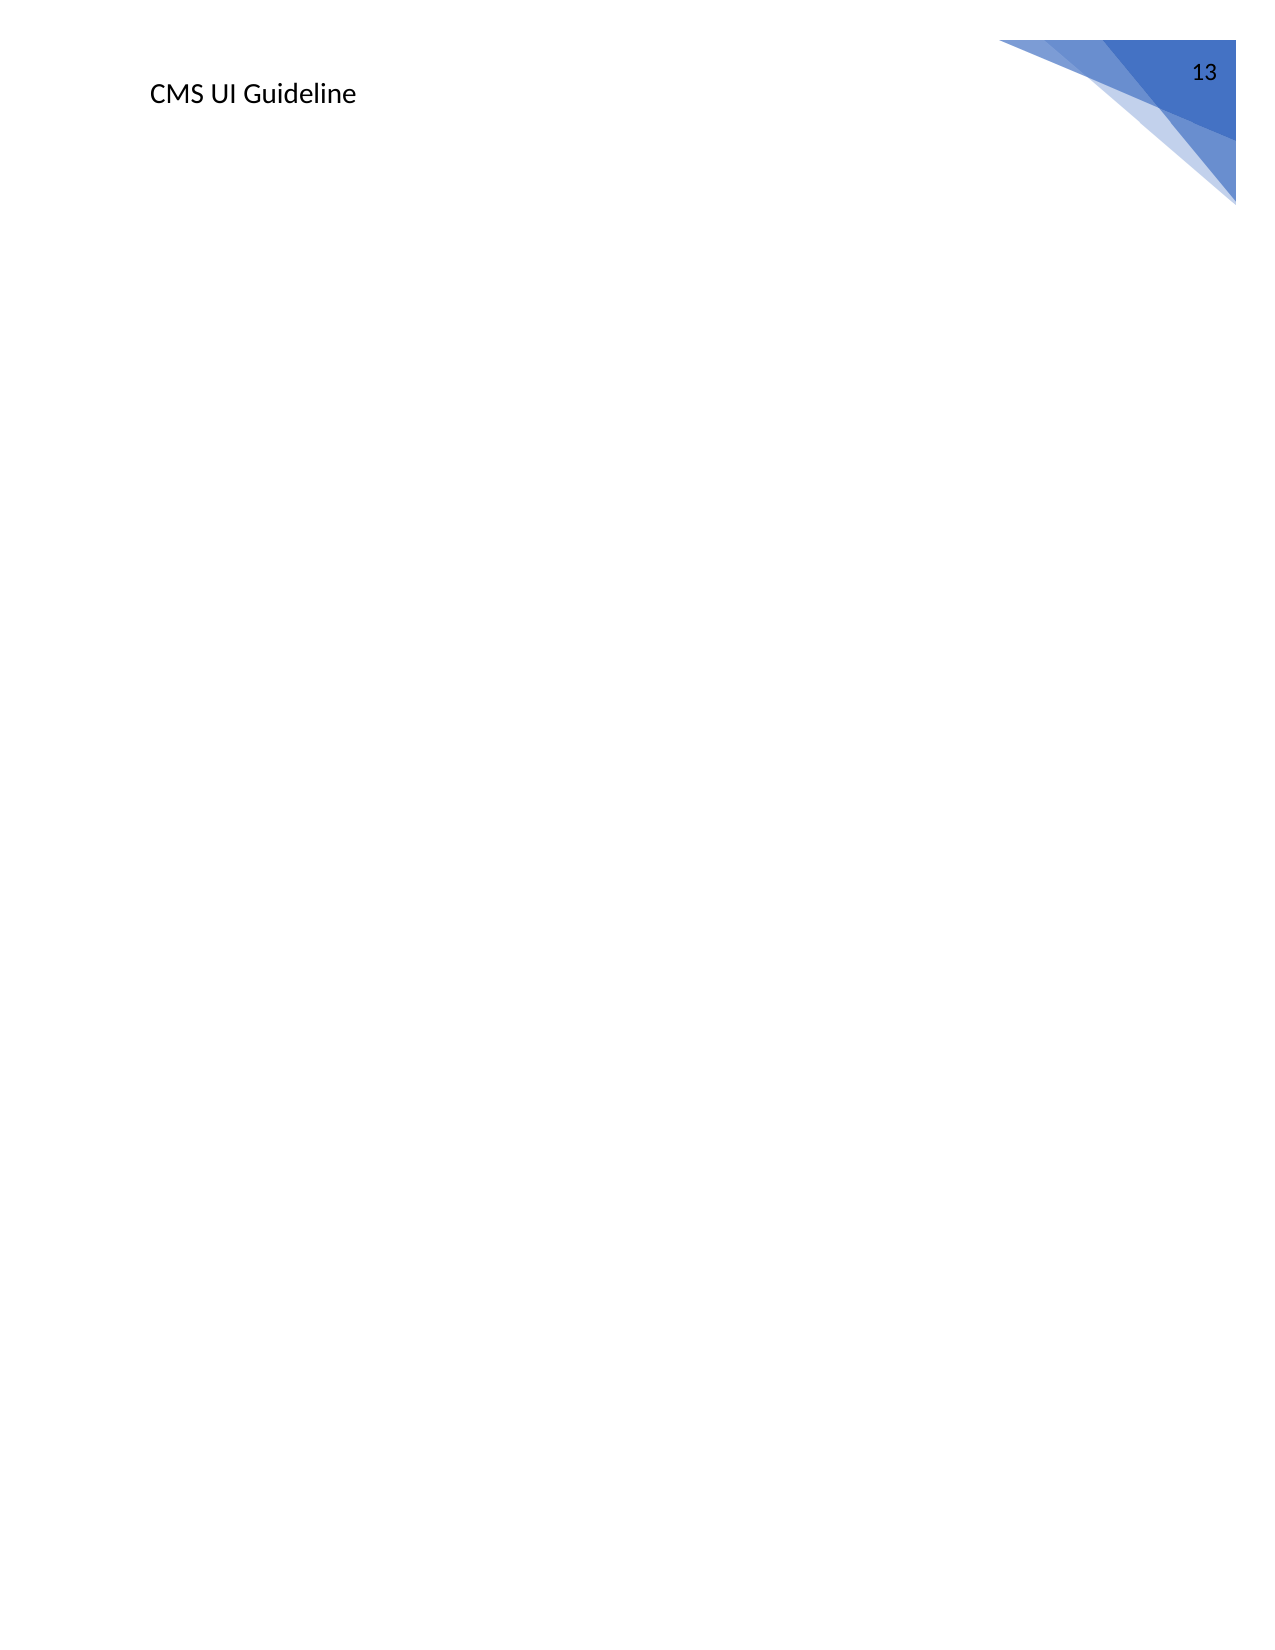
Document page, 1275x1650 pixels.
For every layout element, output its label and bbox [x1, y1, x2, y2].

picture [997, 40, 1236, 206]
